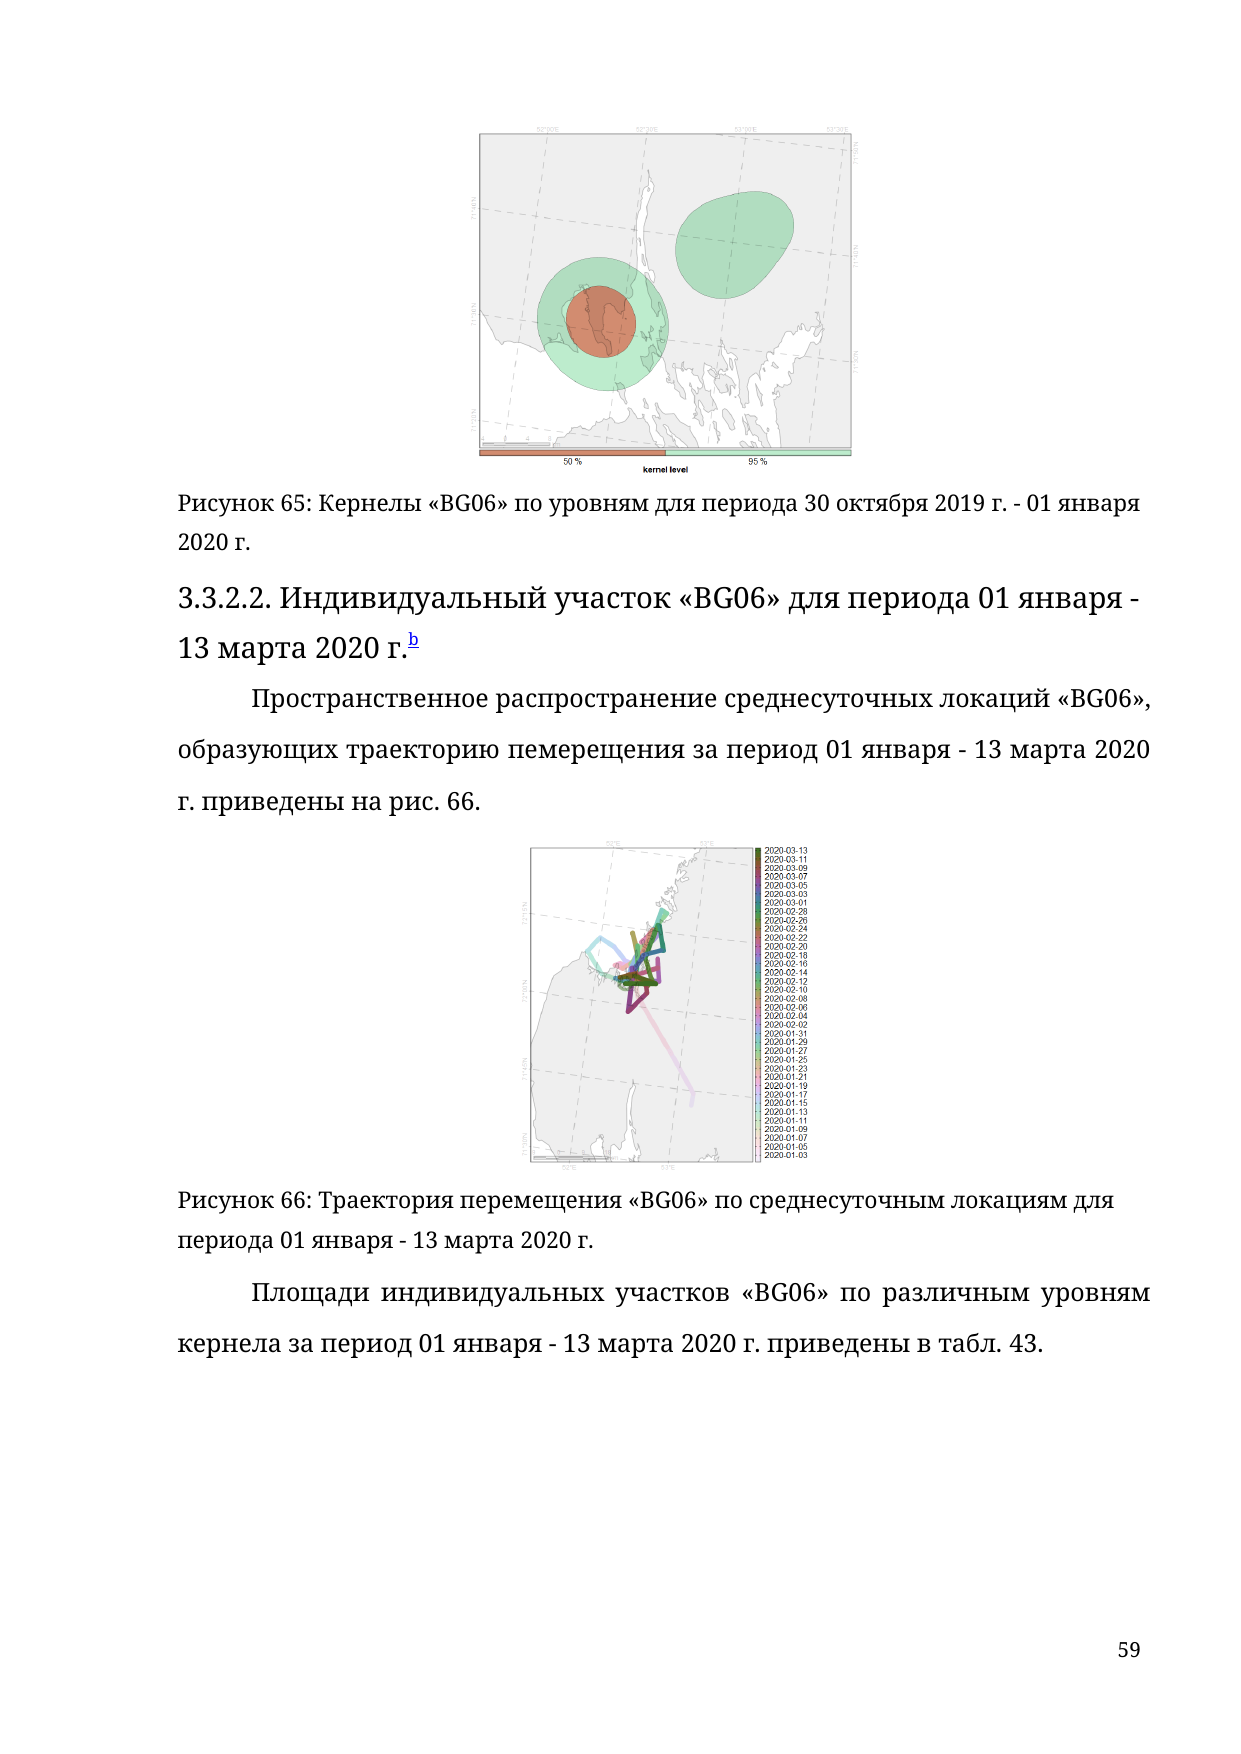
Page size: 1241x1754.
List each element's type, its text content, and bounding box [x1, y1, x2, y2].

text Рисунок 65: Кернелы «BG06» по уровням для периода 30 октября 2019 г. - 01 января 2020 г. [177, 487, 1152, 557]
picture [468, 124, 861, 475]
subtitle Индивидуальный участок «BG06» для периода 01 января - 13 марта 2020 г.b [177, 578, 1152, 667]
text Пространственное распространение среднесуточных локаций «BG06», образующих траекторию пемерещения за период 01 января - 13 марта 2020 г. приведены на рис. 66. [177, 681, 1152, 817]
text Площади индивидуальных участков «BG06» по различным уровням кернела за период 01 января - 13 марта 2020 г. приведены в табл. 43. [177, 1275, 1152, 1360]
text Рисунок 66: Траектория перемещения «BG06» по среднесуточным локациям для периода 01 января - 13 марта 2020 г. [177, 1184, 1152, 1255]
picture [519, 838, 810, 1172]
